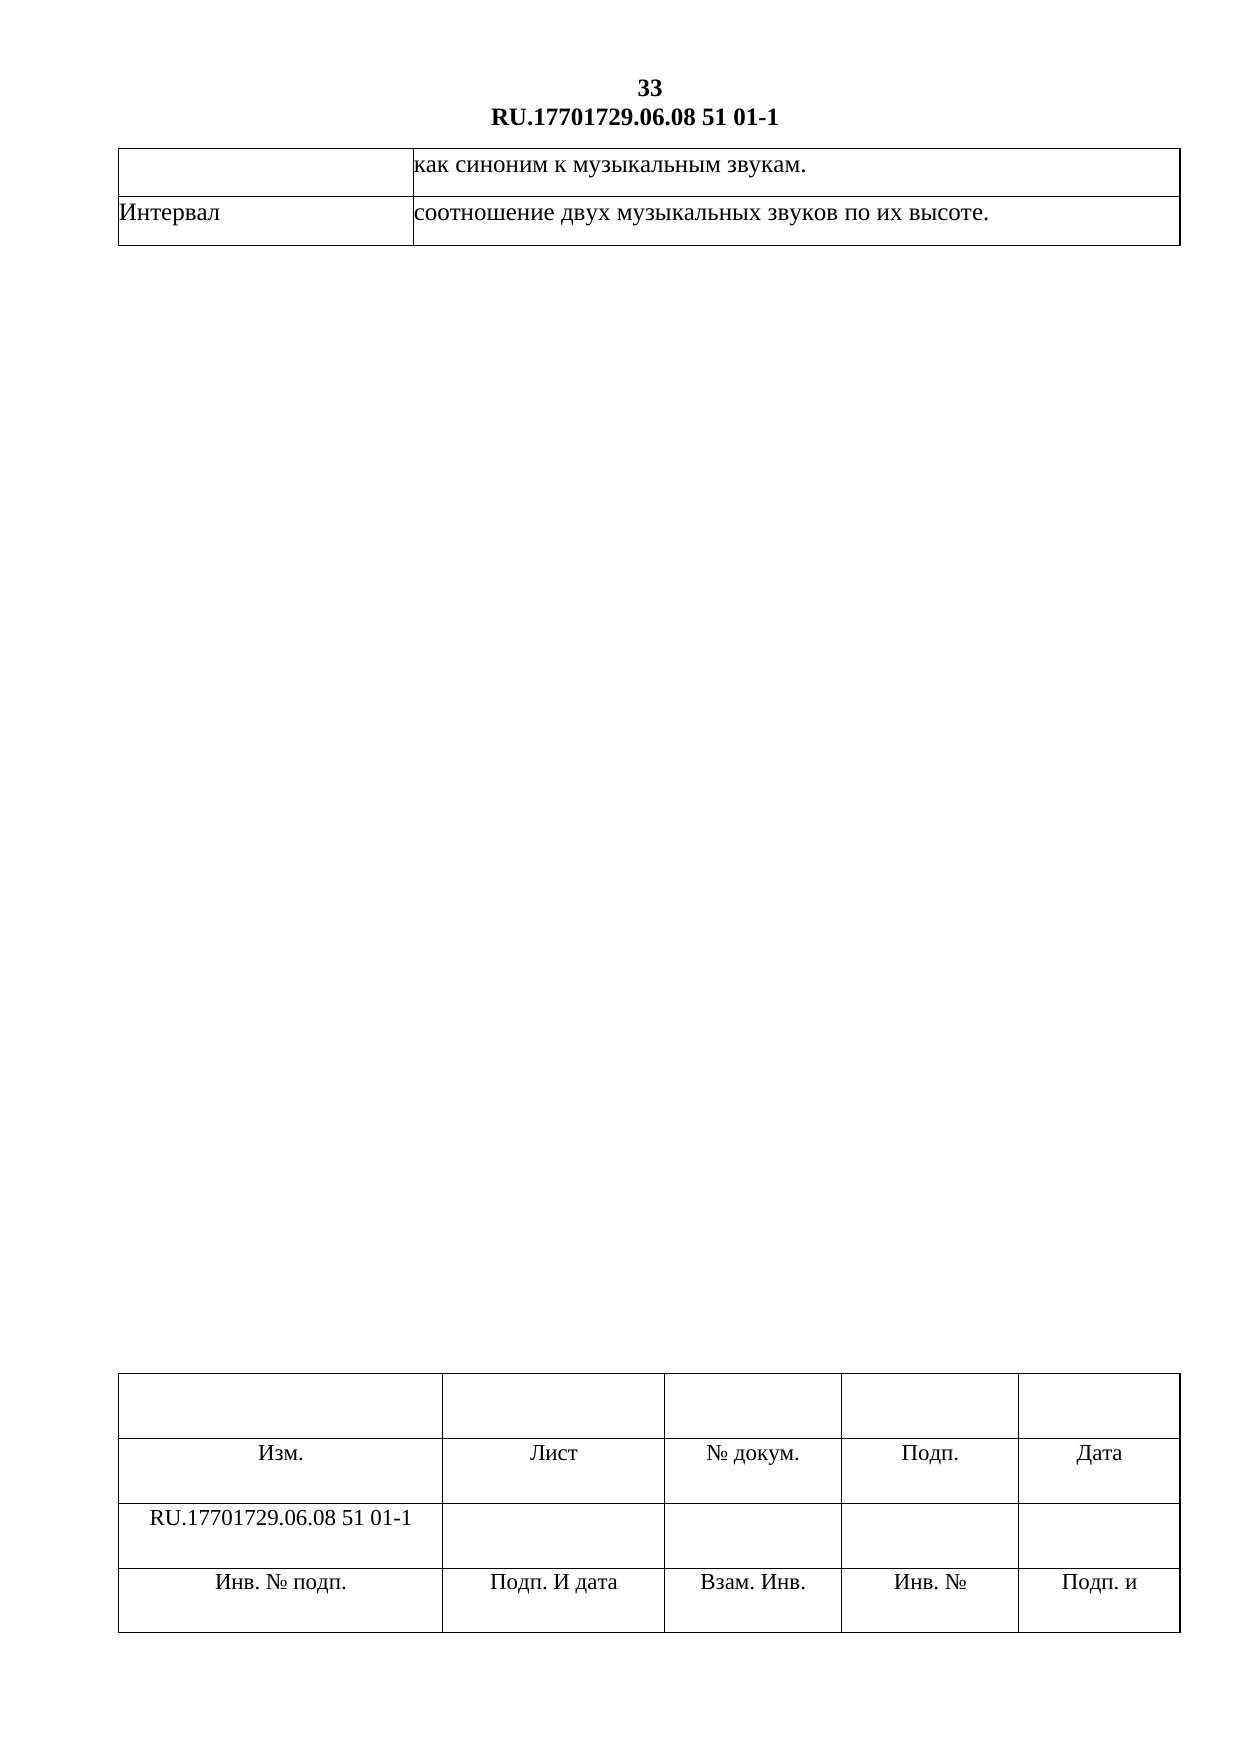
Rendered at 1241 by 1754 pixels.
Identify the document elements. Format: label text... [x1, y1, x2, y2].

table_cell Нота [119, 149, 413, 196]
table_cell соотношение двух музыкальных звуков по их высоте. [414, 197, 1179, 245]
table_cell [414, 149, 1179, 196]
table_cell Интервал [119, 197, 413, 245]
